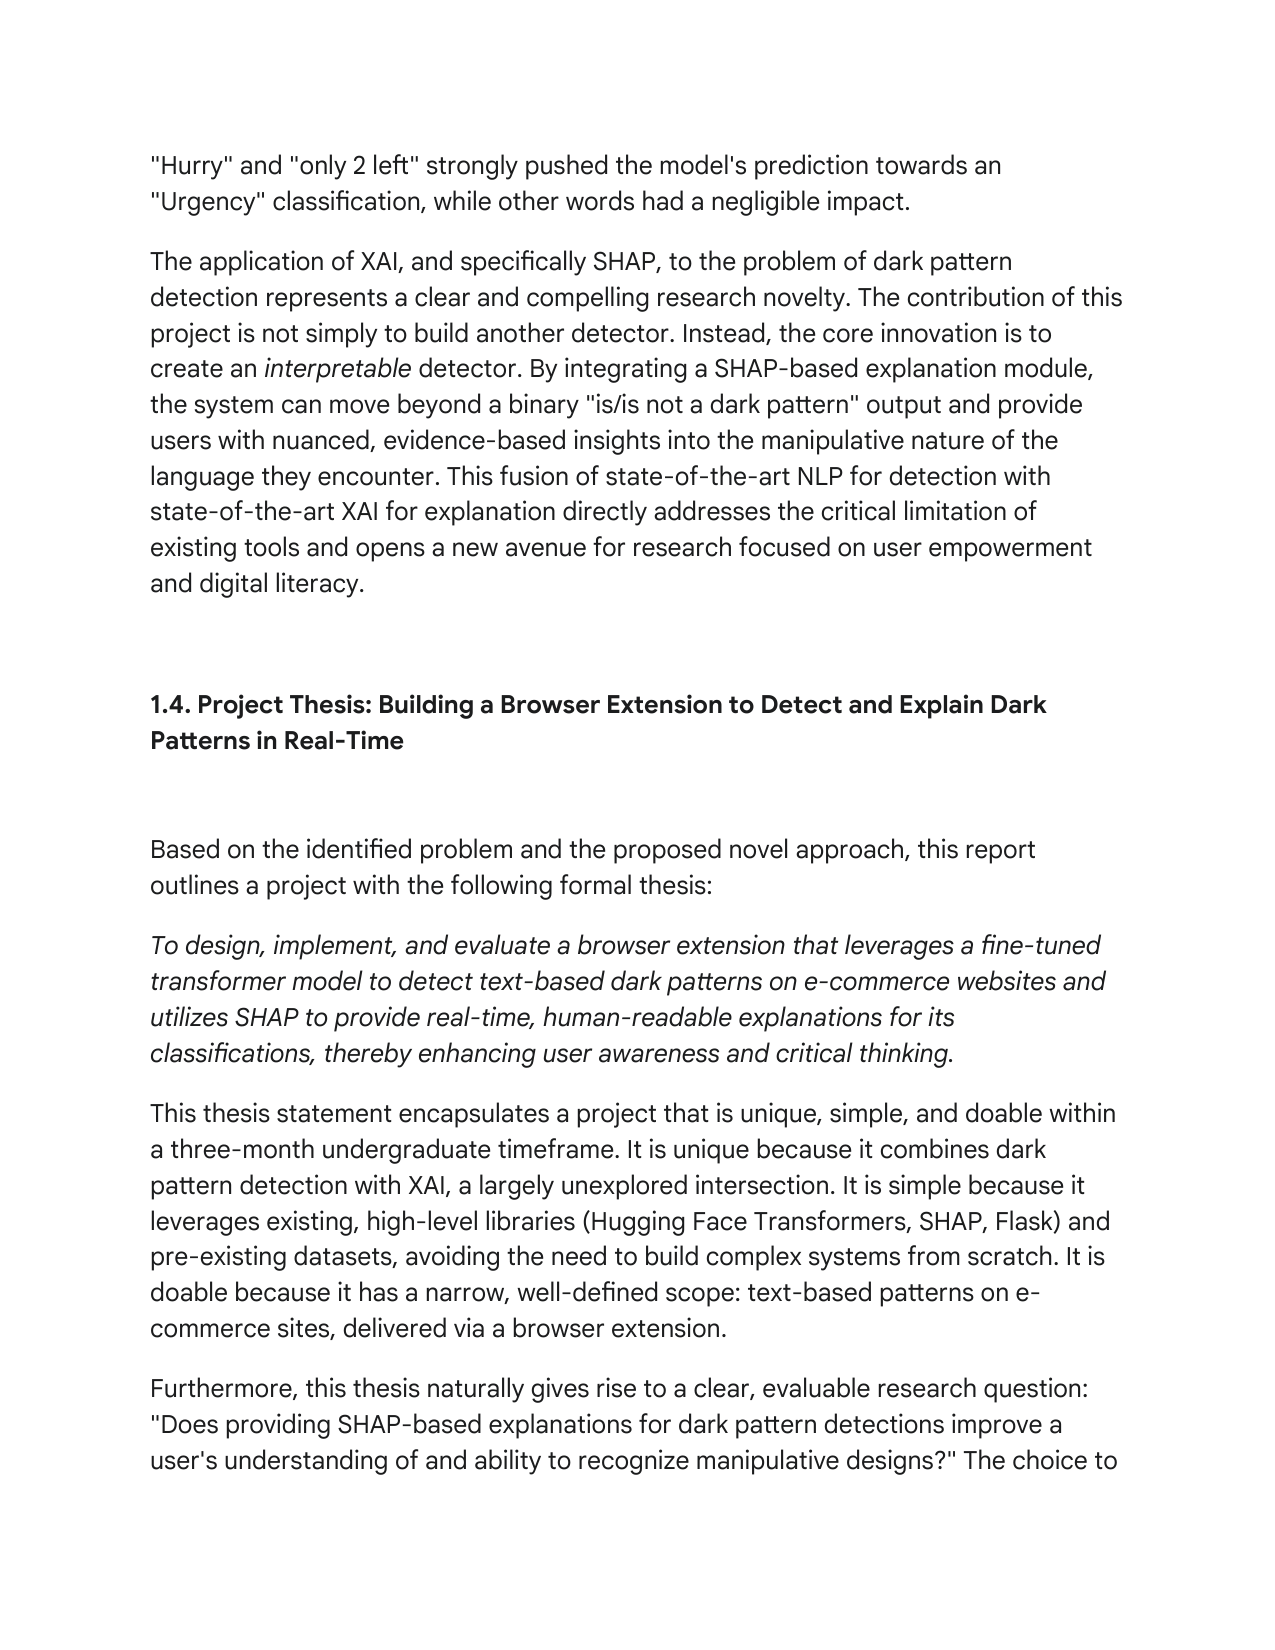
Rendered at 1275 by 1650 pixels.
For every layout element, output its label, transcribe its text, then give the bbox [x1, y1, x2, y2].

text This thesis statement encapsulates a project that is unique, simple, and doable within a three-month undergraduate timeframe. It is unique because it combines dark pattern detection with XAI, a largely unexplored intersection. It is simple because it leverages existing, high-level libraries (Hugging Face Transformers, SHAP, Flask) and pre-existing datasets, avoiding the need to build complex systems from scratch. It is doable because it has a narrow, well-defined scope: text-based patterns on e-commerce sites, delivered via a browser extension. [150, 1098, 1125, 1344]
text To design, implement, and evaluate a browser extension that leverages a fine-tuned transformer model to detect text-based dark patterns on e-commerce websites and utilizes SHAP to provide real-time, human-readable explanations for its classifications, thereby enhancing user awareness and critical thinking. [150, 931, 1125, 1069]
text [150, 150, 1125, 217]
text Based on the identified problem and the proposed novel approach, this report outlines a project with the following formal thesis: [150, 834, 1125, 901]
subtitle 1.4. Project Thesis: Building a Browser Extension to Detect and Explain Dark Patterns in Real-Time [150, 689, 1125, 757]
text The application of XAI, and specifically SHAP, to the problem of dark pattern detection represents a clear and compelling research novelty. The contribution of this project is not simply to build another detector. Instead, the core innovation is to create an interpretable detector. By integrating a SHAP-based explanation module, the system can move beyond a binary "is/is not a dark pattern" output and provide users with nuanced, evidence-based insights into the manipulative nature of the language they encounter. This fusion of state-of-the-art NLP for detection with state-of-the-art XAI for explanation directly addresses the critical limitation of existing tools and opens a new avenue for research focused on user empowerment and digital literacy. [150, 246, 1125, 599]
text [150, 1374, 1125, 1476]
